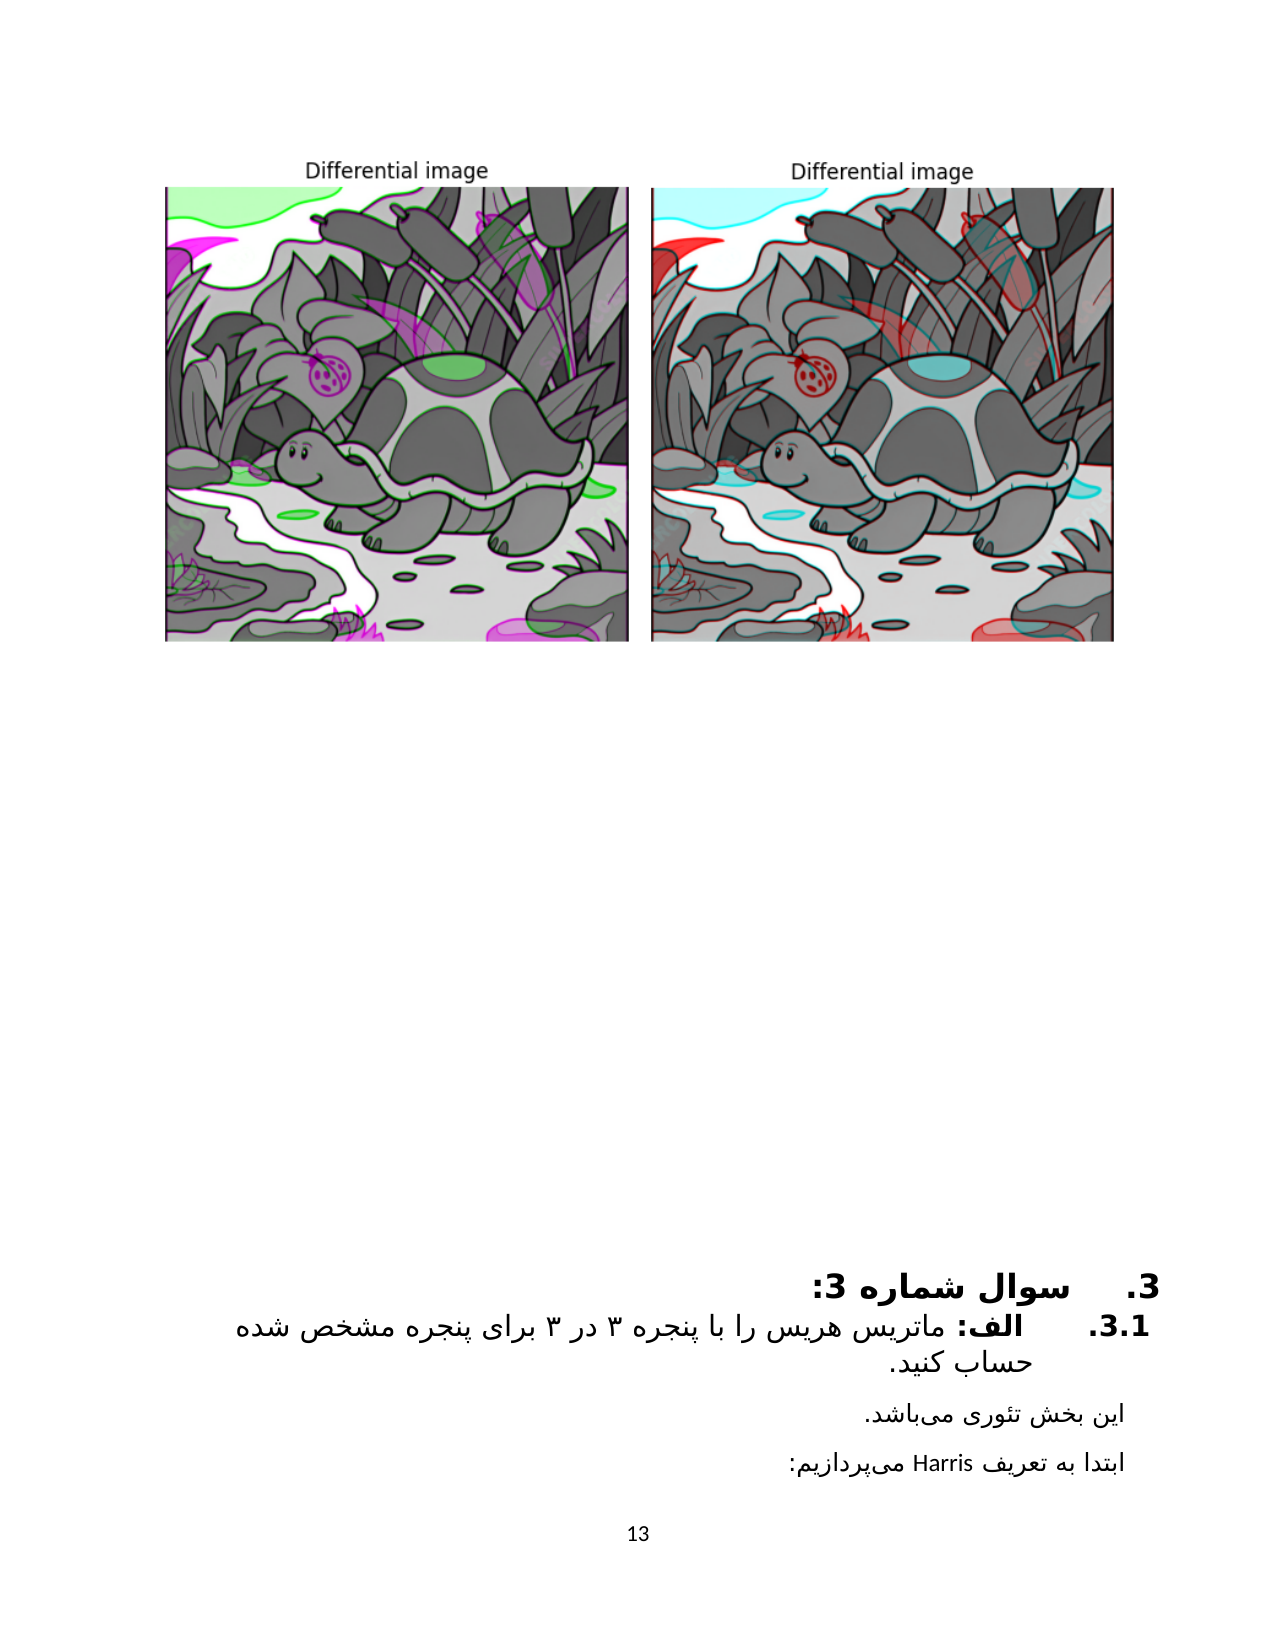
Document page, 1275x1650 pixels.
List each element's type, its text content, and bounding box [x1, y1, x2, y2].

text ابتدا به تعریف Harris می‌پردازیم: [150, 1447, 1125, 1478]
text این بخش تئوری می‌باشد. [141, 1399, 1125, 1428]
list سوال شماره 3: [150, 1267, 1125, 1306]
picture [153, 150, 1125, 654]
list الف: ماتریس هریس را با پنجره ۳ در ۳ برای پنجره مشخص شده حساب کنید. [150, 1309, 1087, 1380]
